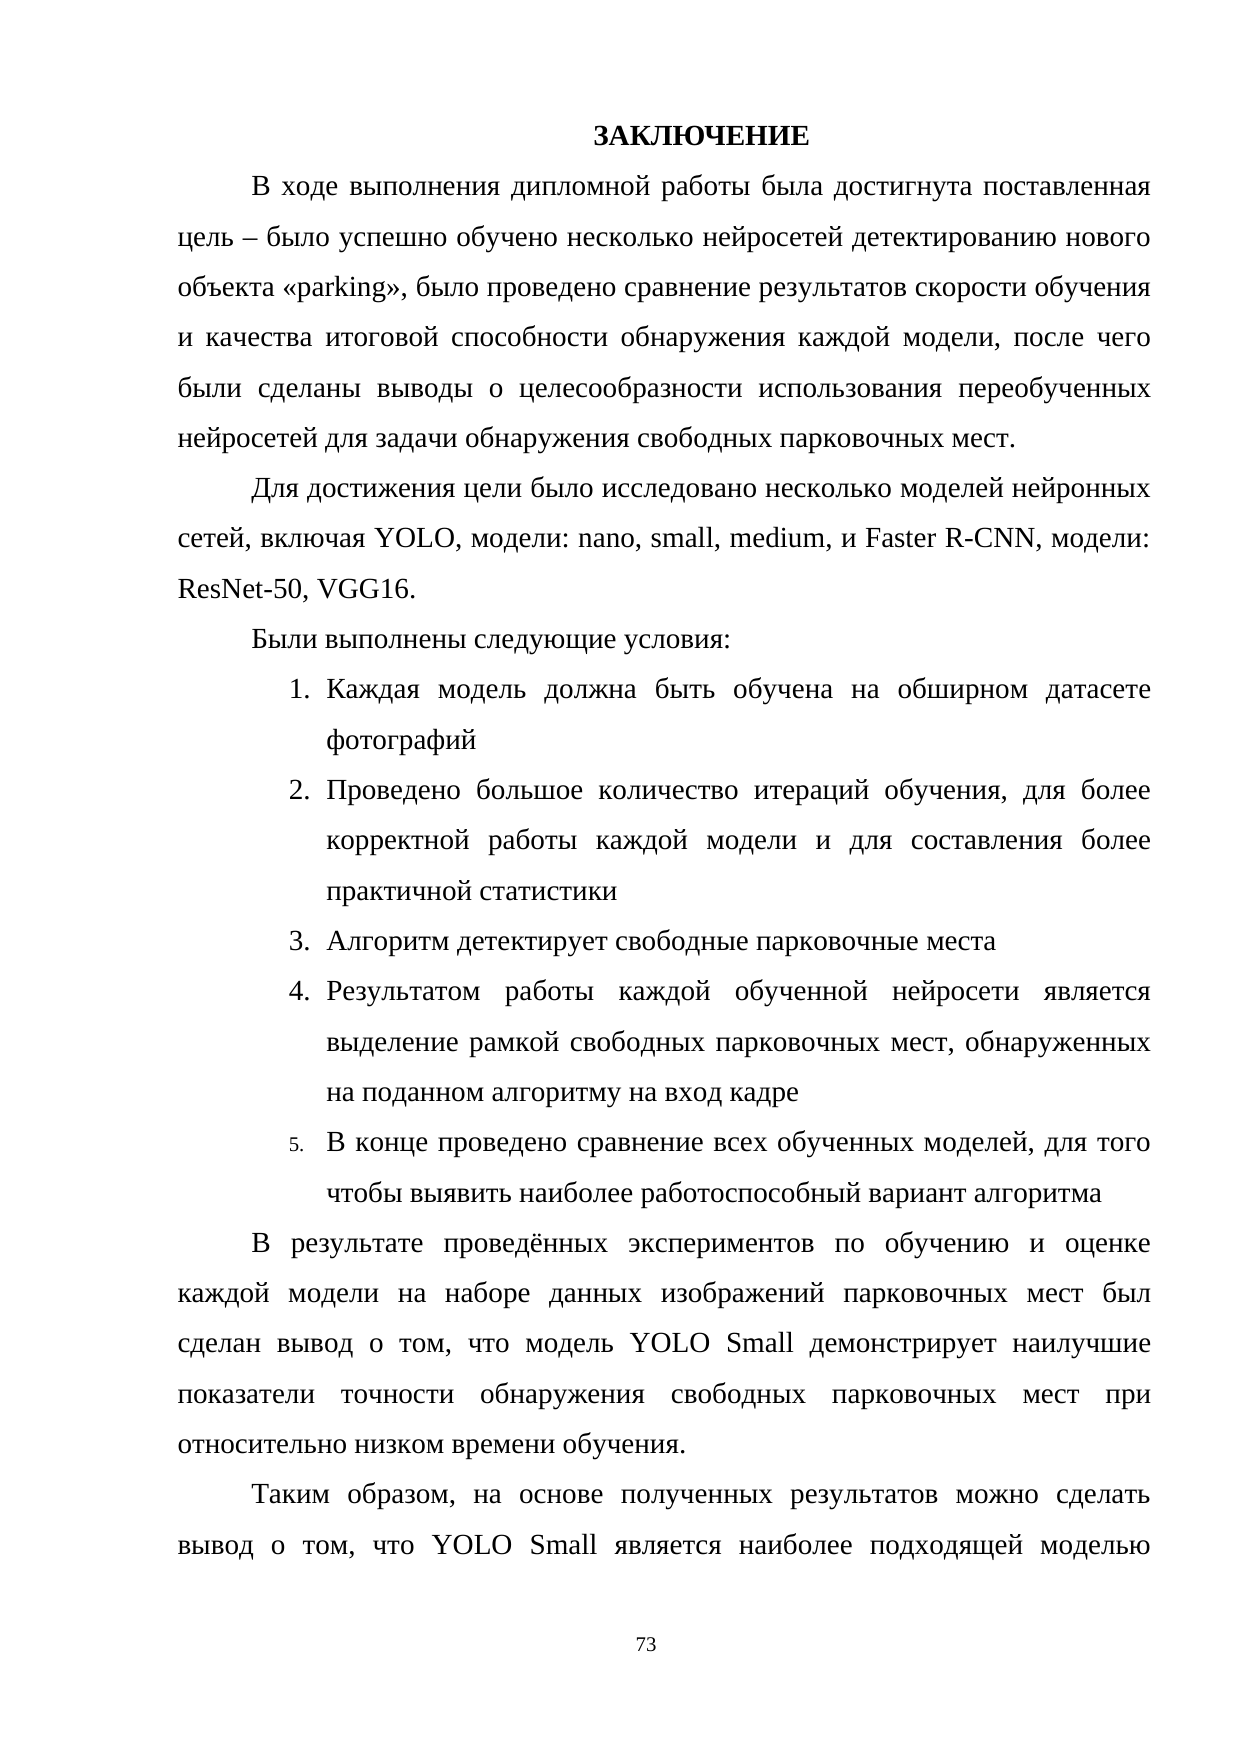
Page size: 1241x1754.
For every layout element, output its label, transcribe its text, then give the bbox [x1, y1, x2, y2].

list В конце проведено сравнение всех обученных моделей, для того чтобы выявить наиболее работоспособный вариант алгоритма [288, 1124, 1152, 1208]
list Алгоритм детектирует свободные парковочные места [288, 923, 1152, 957]
text В ходе выполнения дипломной работы была достигнута поставленная цель – было успешно обучено несколько нейросетей детектированию нового объекта «parking», было проведено сравнение результатов скорости обучения и качества итоговой способности обнаружения каждой модели, после чего были сделаны выводы о целесообразности использования переобученных нейросетей для задачи обнаружения свободных парковочных мест. [177, 168, 1152, 453]
subtitle ЗАКЛЮЧЕНИЕ [251, 118, 1152, 152]
list Проведено большое количество итераций обучения, для более корректной работы каждой модели и для составления более практичной статистики [288, 772, 1152, 906]
list Каждая модель должна быть обучена на обширном датасете фотографий [288, 672, 1152, 755]
text Для достижения цели было исследовано несколько моделей нейронных сетей, включая YOLO, модели: nano, small, medium, и Faster R-CNN, модели: ResNet-50, VGG16. [177, 470, 1152, 604]
list Результатом работы каждой обученной нейросети является выделение рамкой свободных парковочных мест, обнаруженных на поданном алгоритму на вход кадре [288, 973, 1152, 1108]
text В результате проведённых экспериментов по обучению и оценке каждой модели на наборе данных изображений парковочных мест был сделан вывод о том, что модель YOLO Small демонстрирует наилучшие показатели точности обнаружения свободных парковочных мест при относительно низком времени обучения. [177, 1225, 1152, 1460]
text Были выполнены следующие условия: [177, 621, 1152, 655]
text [177, 1477, 1152, 1560]
